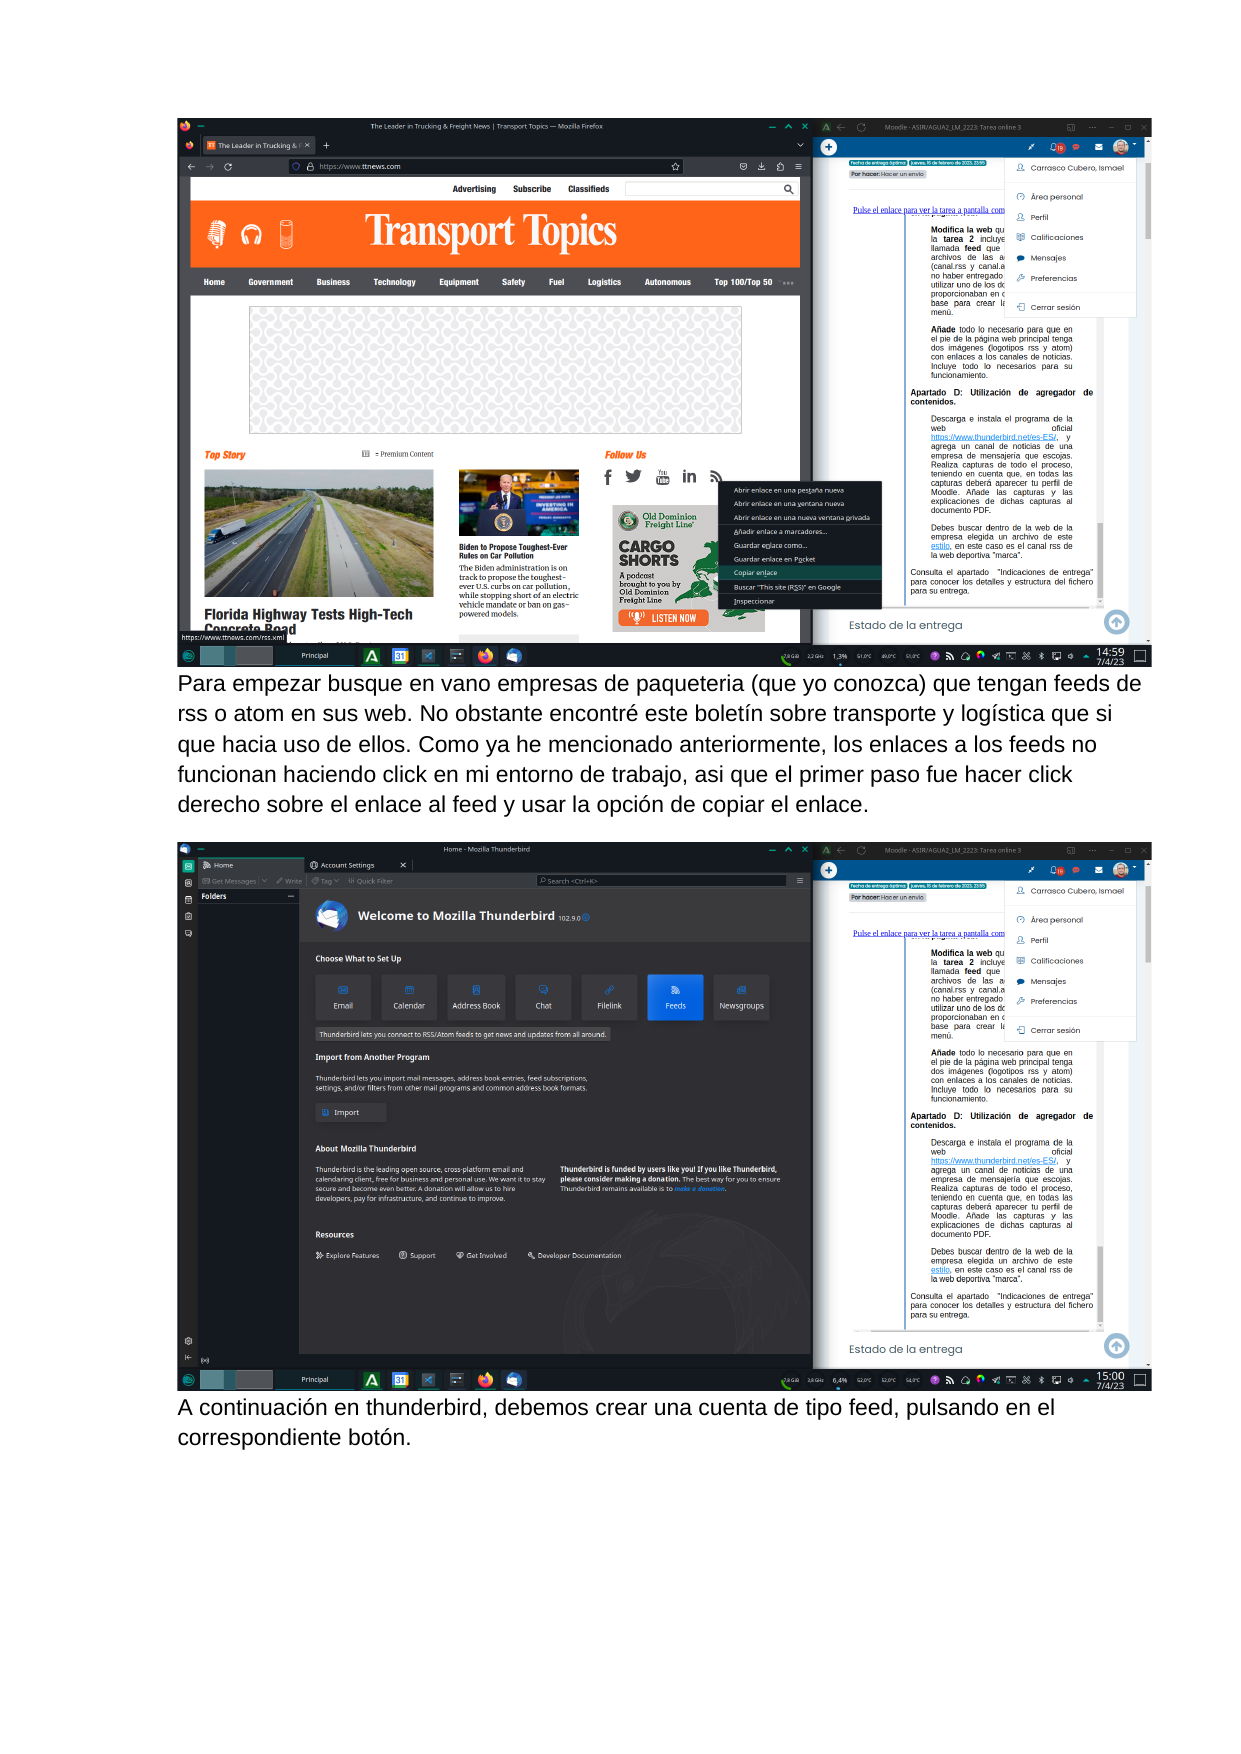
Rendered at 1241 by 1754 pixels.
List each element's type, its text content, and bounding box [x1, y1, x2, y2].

picture [177, 842, 1152, 1391]
text Para empezar busque en vano empresas de paqueteria (que yo conozca) que tengan feeds de rss o atom en sus web. No obstante encontré este boletín sobre transporte y logística que si que hacia uso de ellos. Como ya he mencionado anteriormente, los enlaces a los feeds no funcionan haciendo click en mi entorno de trabajo, asi que el primer paso fue hacer click derecho sobre el enlace al feed y usar la opción de copiar el enlace. [177, 667, 1152, 817]
picture [177, 118, 1152, 667]
text A continuación en thunderbird, debemos crear una cuenta de tipo feed, pulsando en el correspondiente botón. [177, 1391, 1152, 1451]
